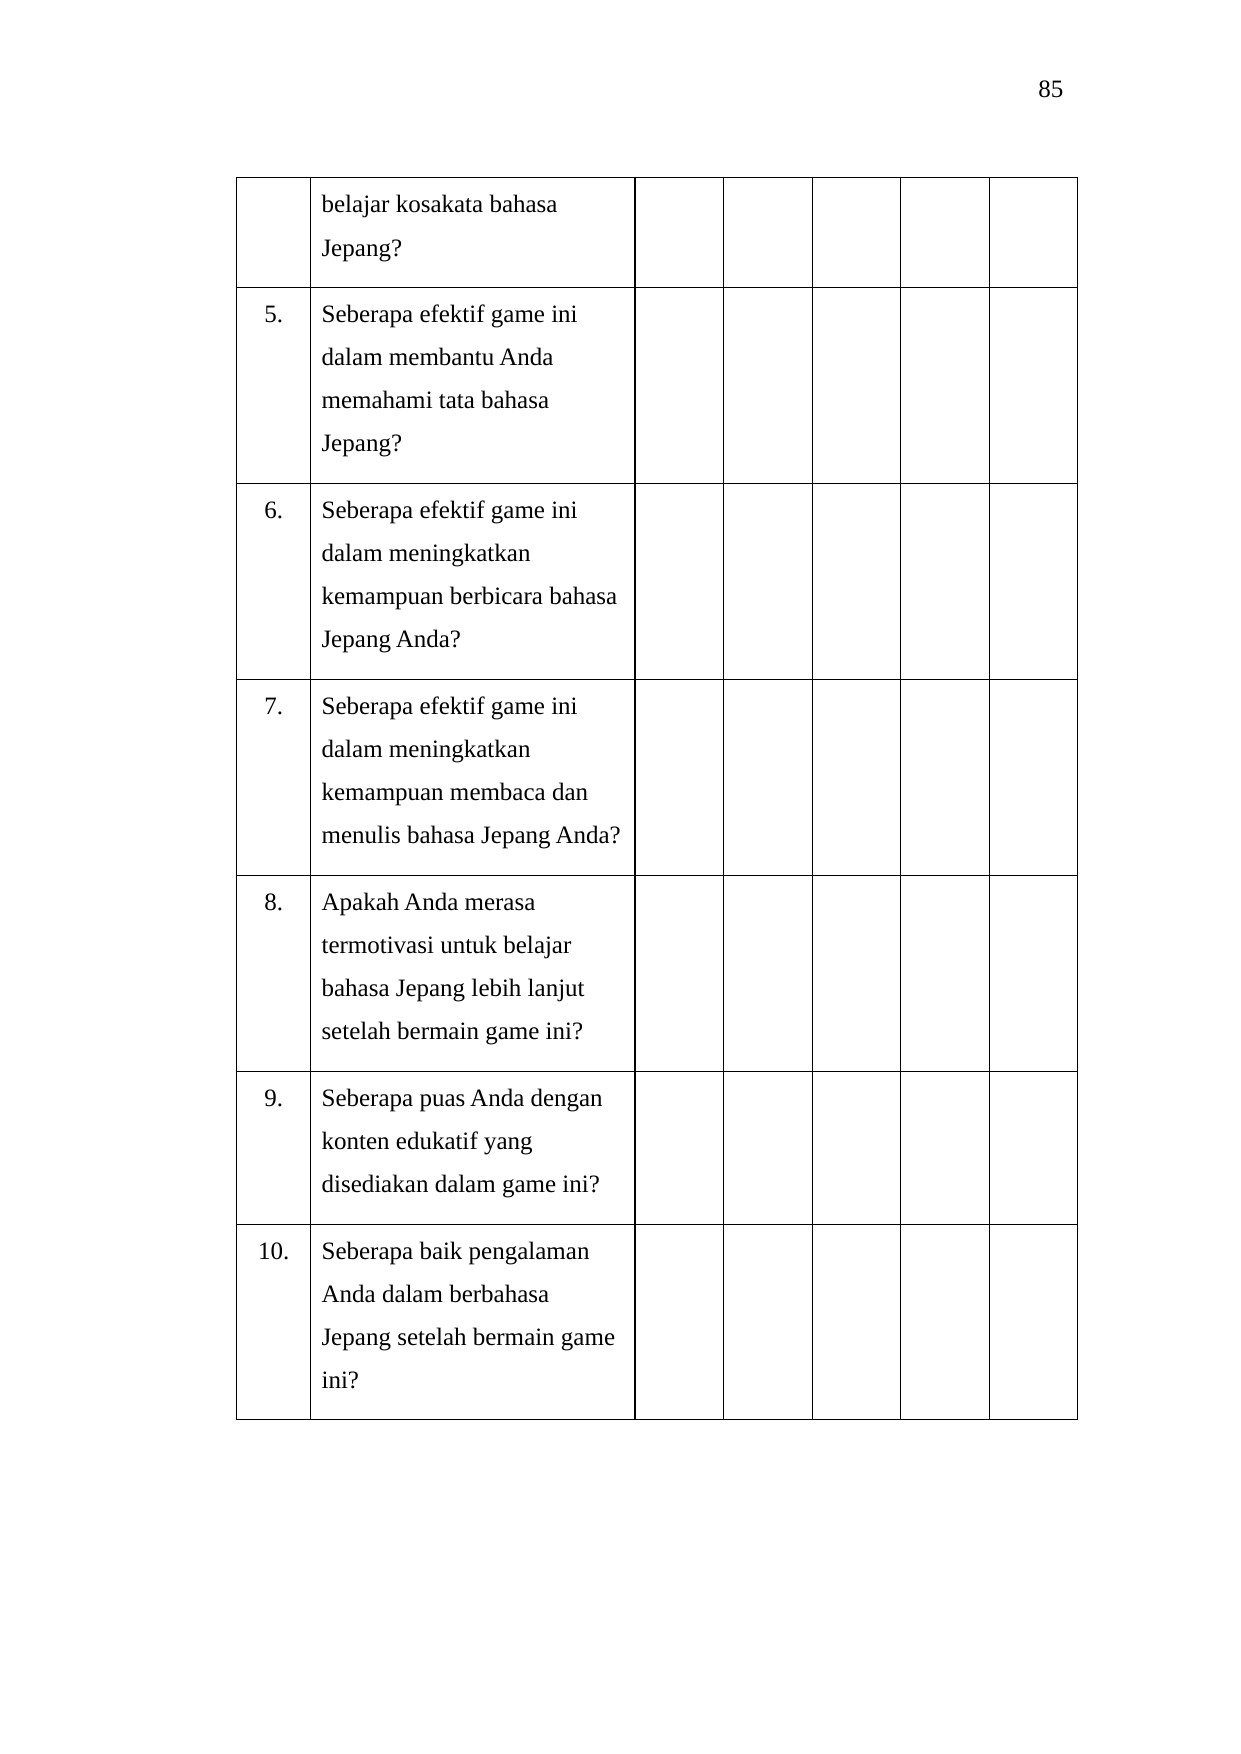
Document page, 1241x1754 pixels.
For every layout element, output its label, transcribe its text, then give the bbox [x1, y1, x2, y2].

table_cell [724, 178, 812, 287]
table_cell [724, 484, 812, 679]
table_cell [813, 288, 900, 483]
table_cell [311, 178, 634, 287]
table_cell [636, 484, 723, 679]
table_cell [724, 680, 812, 875]
table_cell [724, 1072, 812, 1223]
table_cell [990, 484, 1077, 679]
table_cell [990, 178, 1077, 287]
table_cell [724, 876, 812, 1071]
table_cell 8. [237, 876, 310, 1071]
table_cell Seberapa efektif game ini dalam membantu Anda memahami tata bahasa Jepang? [311, 288, 634, 483]
table_cell [813, 876, 900, 1071]
table_cell [990, 1225, 1077, 1419]
table_cell [636, 288, 723, 483]
table_cell 7. [237, 680, 310, 875]
table_cell [636, 1072, 723, 1223]
table_cell Seberapa baik pengalaman Anda dalam berbahasa Jepang setelah bermain game ini? [311, 1225, 634, 1419]
table_cell 4. [237, 178, 310, 287]
table_cell 6. [237, 484, 310, 679]
table_cell [901, 484, 989, 679]
table_cell [636, 1225, 723, 1419]
table_cell Apakah Anda merasa termotivasi untuk belajar bahasa Jepang lebih lanjut setelah bermain game ini? [311, 876, 634, 1071]
table_cell Seberapa puas Anda dengan konten edukatif yang disediakan dalam game ini? [311, 1072, 634, 1223]
table_cell [901, 178, 989, 287]
table_cell [901, 1225, 989, 1419]
table_cell [813, 1225, 900, 1419]
table_cell 10. [237, 1225, 310, 1419]
table_cell [990, 288, 1077, 483]
table_cell [813, 1072, 900, 1223]
table_cell [636, 876, 723, 1071]
table_cell [901, 876, 989, 1071]
table_cell [813, 178, 900, 287]
table_cell Seberapa efektif game ini dalam meningkatkan kemampuan membaca dan menulis bahasa Jepang Anda? [311, 680, 634, 875]
table_cell [813, 484, 900, 679]
table_cell [636, 680, 723, 875]
table_cell 5. [237, 288, 310, 483]
table_cell [990, 876, 1077, 1071]
table_cell [901, 1072, 989, 1223]
table_cell Seberapa efektif game ini dalam meningkatkan kemampuan berbicara bahasa Jepang Anda? [311, 484, 634, 679]
table_cell [990, 680, 1077, 875]
table_cell [813, 680, 900, 875]
table_cell [990, 1072, 1077, 1223]
table_cell 9. [237, 1072, 310, 1223]
table_cell [724, 1225, 812, 1419]
table_cell [901, 680, 989, 875]
table_cell [724, 288, 812, 483]
table_cell [901, 288, 989, 483]
table_cell [636, 178, 723, 287]
